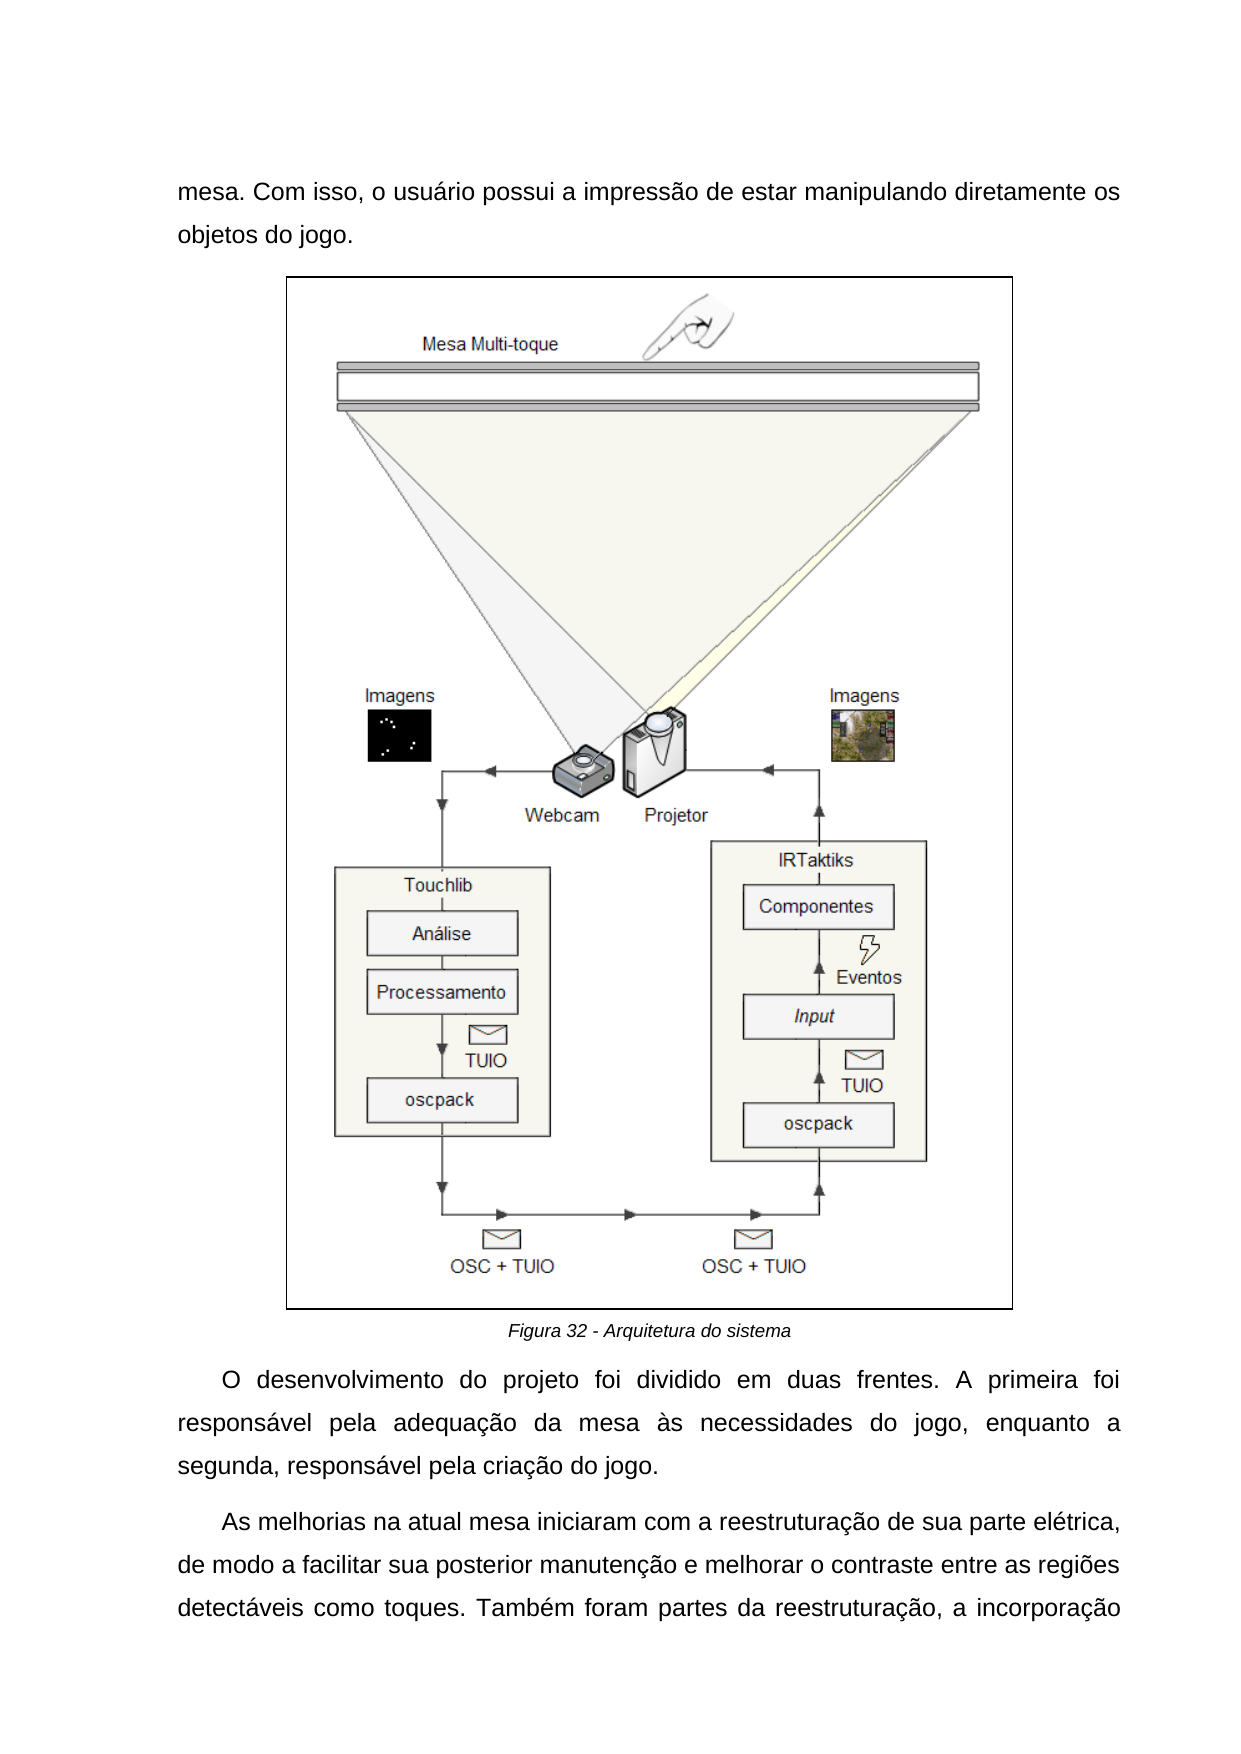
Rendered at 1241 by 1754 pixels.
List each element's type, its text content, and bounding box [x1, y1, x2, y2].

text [177, 177, 1122, 249]
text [177, 1507, 1122, 1622]
text O desenvolvimento do projeto foi dividido em duas frentes. A primeira foi responsável pela adequação da mesa às necessidades do jogo, enquanto a segunda, responsável pela criação do jogo. [177, 1365, 1122, 1480]
picture [287, 278, 1012, 1308]
